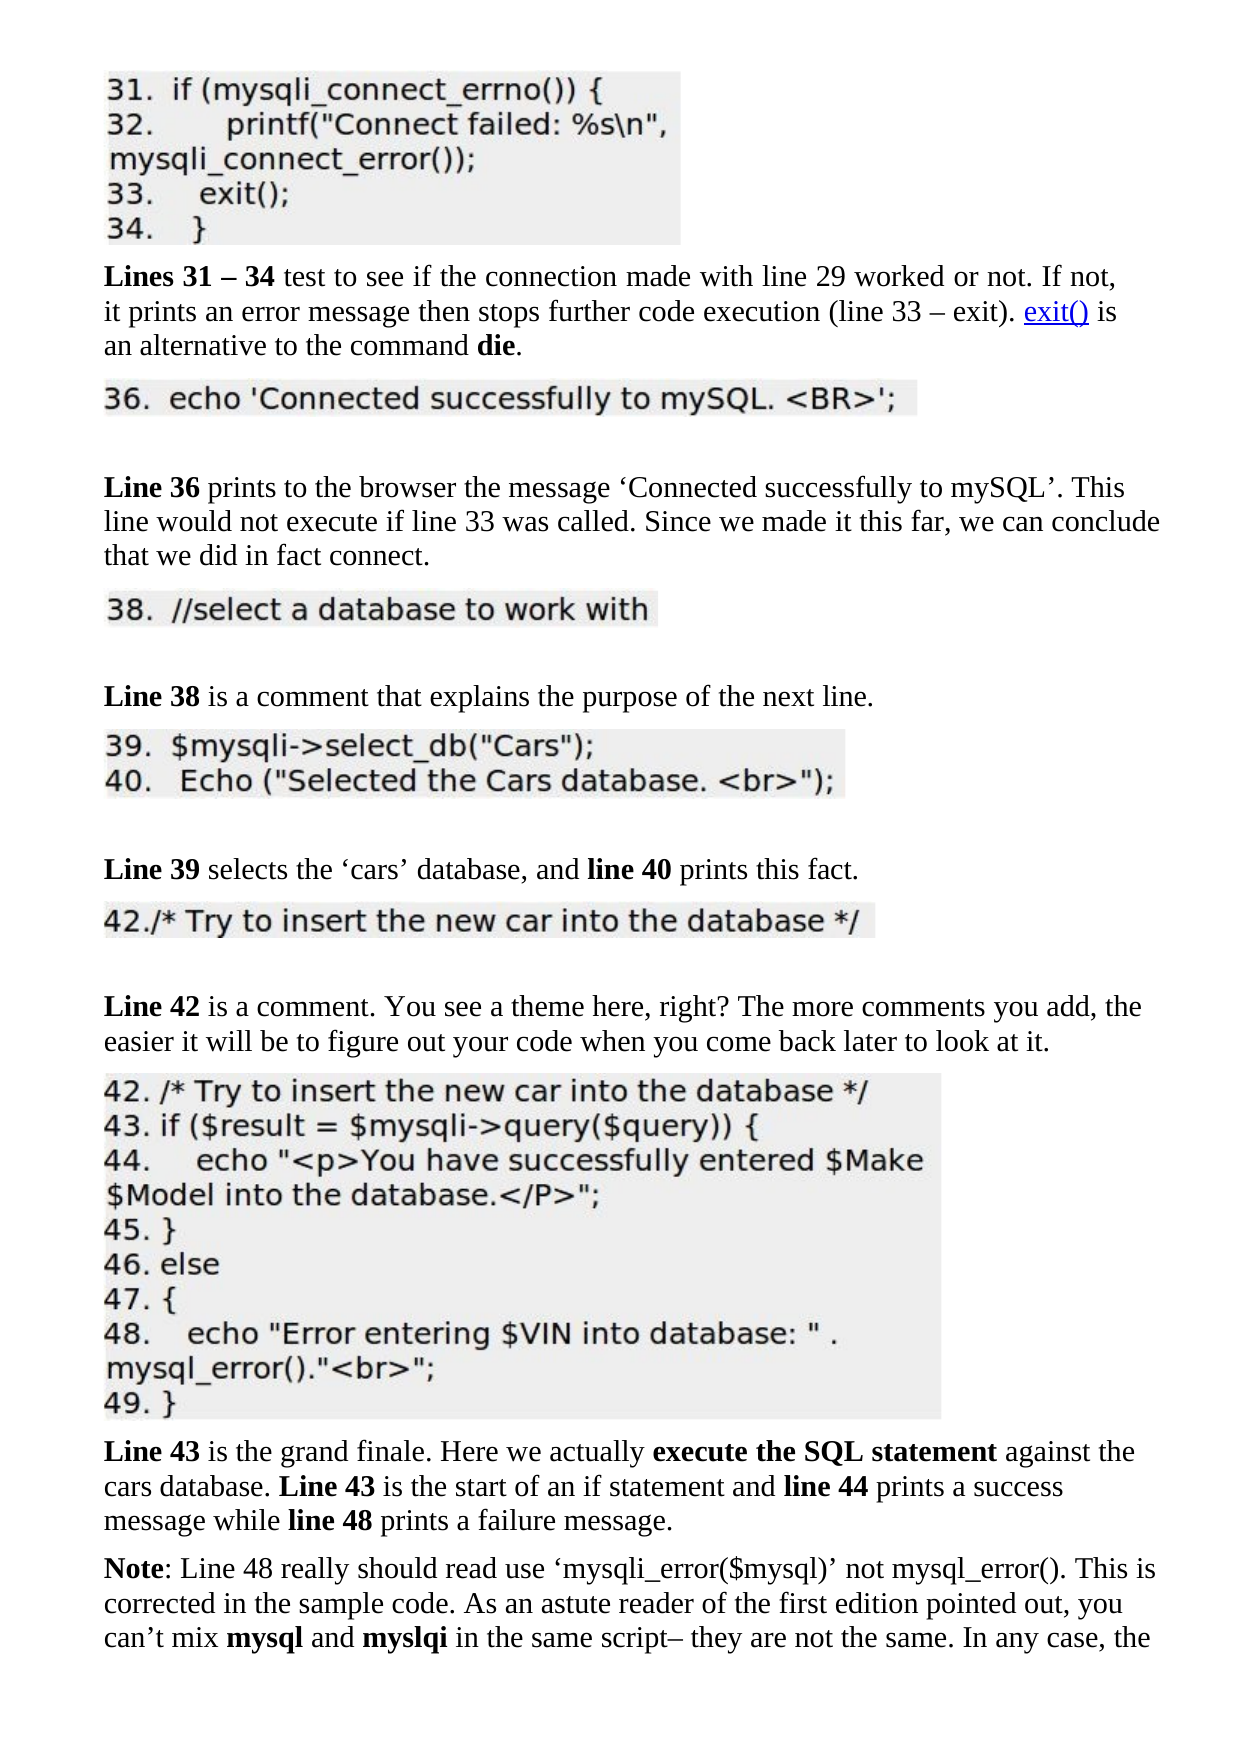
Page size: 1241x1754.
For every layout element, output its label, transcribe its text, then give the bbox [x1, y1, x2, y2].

text Line 39 selects the ‘cars’ database, and line 40 prints this fact. [103, 851, 1178, 886]
picture [103, 70, 681, 245]
text Line 42 is a comment. You see a theme here, right? The more comments you add, the easier it will be to figure out your code when you come back later to look at it. [103, 989, 1178, 1057]
text Note: Line 48 really should read use ‘mysqli_error($mysql)’ not mysql_error(). This is corrected in the sample code. As an astute reader of the first edition pointed out, you can’t mix mysql and myslqi in the same script– they are not the same. In any case, the [103, 1552, 1178, 1654]
picture [103, 378, 918, 417]
picture [103, 729, 846, 799]
text Line 38 is a comment that explains the purpose of the next line. [103, 679, 1178, 713]
text Line 36 prints to the browser the message ‘Connected successfully to mySQL’. This line would not execute if line 33 was called. Since we made it this far, we can conclude that we did in fact connect. [103, 470, 1164, 572]
text Lines 31 – 34 test to see if the connection made with line 29 worked or not. If not, it prints an error message then stops further code execution (line 33 – exit). exit() is an alternative to the command die. [103, 260, 1117, 362]
picture [103, 1073, 942, 1421]
picture [103, 588, 659, 628]
picture [103, 901, 876, 938]
